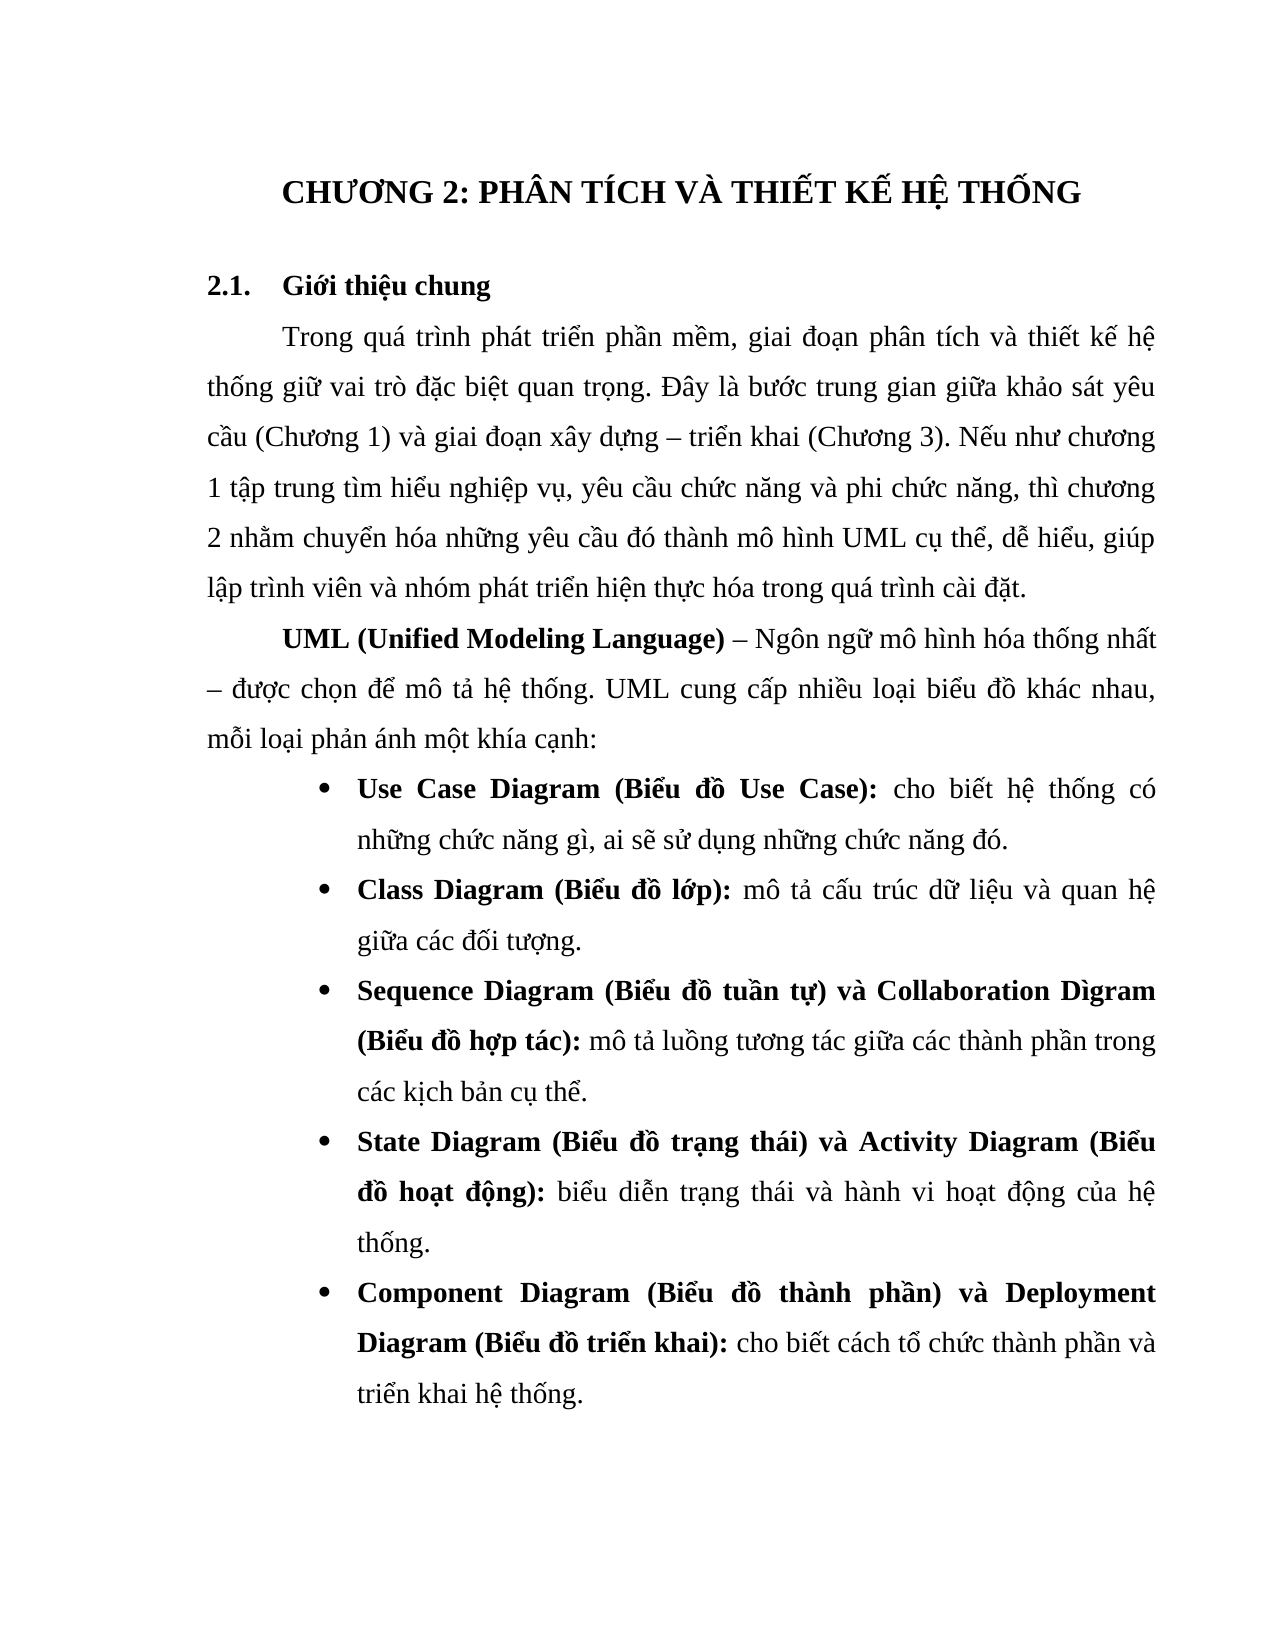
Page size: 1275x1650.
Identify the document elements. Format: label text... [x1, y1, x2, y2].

list State Diagram (Biểu đồ trạng thái) và Activity Diagram (Biểu đồ hoạt động): biểu diễn trạng thái và hành vi hoạt động của hệ thống. [319, 1124, 1157, 1258]
list Use Case Diagram (Biểu đồ Use Case): cho biết hệ thống có những chức năng gì, ai sẽ sử dụng những chức năng đó. [319, 772, 1157, 856]
list Sequence Diagram (Biểu đồ tuần tự) và Collaboration Dìgram (Biểu đồ hợp tác): mô tả luồng tương tác giữa các thành phần trong các kịch bản cụ thể. [319, 973, 1157, 1107]
text UML (Unified Modeling Language) – Ngôn ngữ mô hình hóa thống nhất – được chọn để mô tả hệ thống. UML cung cấp nhiều loại biểu đồ khác nhau, mỗi loại phản ánh một khía cạnh: [207, 621, 1157, 755]
subtitle CHƯƠNG 2: PHÂN TÍCH VÀ THIẾT KẾ HỆ THỐNG [207, 173, 1157, 211]
list Class Diagram (Biểu đồ lớp): mô tả cấu trúc dữ liệu và quan hệ giữa các đối tượng. [319, 872, 1157, 956]
list Component Diagram (Biểu đồ thành phần) và Deployment Diagram (Biểu đồ triển khai): cho biết cách tổ chức thành phần và triển khai hệ thống. [319, 1275, 1157, 1409]
text 2.1. Giới thiệu chung [207, 268, 1157, 302]
text Trong quá trình phát triển phần mềm, giai đoạn phân tích và thiết kế hệ thống giữ vai trò đặc biệt quan trọng. Đây là bước trung gian giữa khảo sát yêu cầu (Chương 1) và giai đoạn xây dựng – triển khai (Chương 3). Nếu như chương 1 tập trung tìm hiểu nghiệp vụ, yêu cầu chức năng và phi chức năng, thì chương 2 nhằm chuyển hóa những yêu cầu đó thành mô hình UML cụ thể, dễ hiểu, giúp lập trình viên và nhóm phát triển hiện thực hóa trong quá trình cài đặt. [207, 319, 1157, 604]
